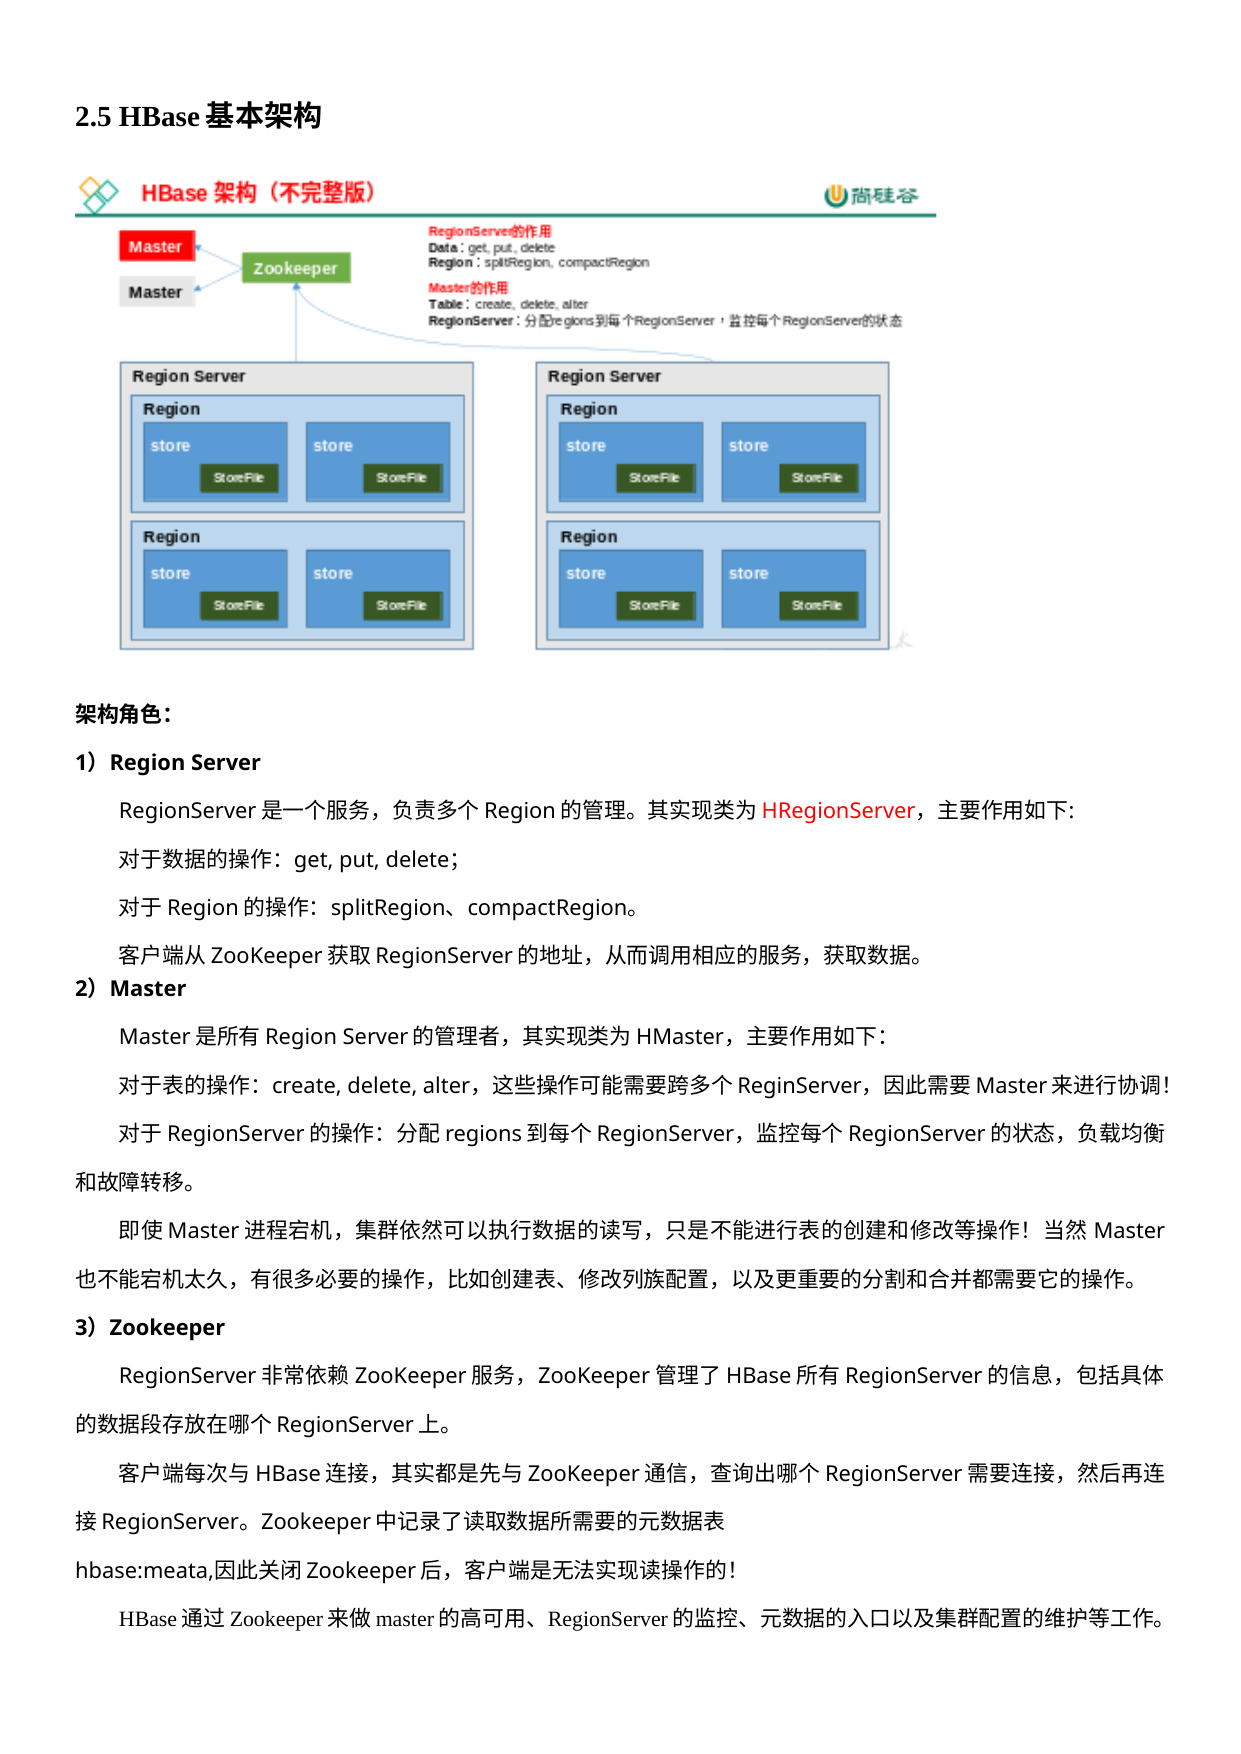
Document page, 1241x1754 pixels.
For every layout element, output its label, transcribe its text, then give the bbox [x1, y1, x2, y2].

text RegionServer是一个服务，负责多个Region的管理。其实现类为HRegionServer，主要作用如下: [75, 793, 1165, 826]
text RegionServer非常依赖ZooKeeper服务，ZooKeeper管理了HBase所有RegionServer的信息，包括具体的数据段存放在哪个RegionServer上。 [75, 1358, 1165, 1439]
text 3）Zookeeper [75, 1310, 1165, 1342]
text 对于RegionServer的操作：分配regions到每个RegionServer，监控每个RegionServer的状态，负载均衡和故障转移。 [75, 1116, 1165, 1197]
text 客户端每次与HBase连接，其实都是先与ZooKeeper通信，查询出哪个RegionServer需要连接，然后再连接RegionServer。Zookeeper中记录了读取数据所需要的元数据表 [75, 1455, 1165, 1537]
text 1）Region Server [75, 745, 1165, 777]
text 架构角色： [75, 697, 1165, 729]
text 客户端从ZooKeeper获取RegionServer的地址，从而调用相应的服务，获取数据。 [75, 938, 1165, 971]
subtitle 2.5 HBase基本架构 [75, 81, 1165, 146]
text 对于Region的操作：splitRegion、compactRegion。 [119, 890, 1165, 922]
text 对于表的操作：create, delete, alter，这些操作可能需要跨多个ReginServer，因此需要Master来进行协调！ [75, 1067, 1165, 1100]
text HBase通过Zookeeper来做master的高可用、RegionServer的监控、元数据的入口以及集群配置的维护等工作。 [75, 1601, 1165, 1633]
text Master是所有Region Server的管理者，其实现类为HMaster，主要作用如下： [75, 1019, 1165, 1052]
text 即使Master进程宕机，集群依然可以执行数据的读写，只是不能进行表的创建和修改等操作！当然Master也不能宕机太久，有很多必要的操作，比如创建表、修改列族配置，以及更重要的分割和合并都需要它的操作。 [75, 1213, 1165, 1294]
text 对于数据的操作：get, put, delete； [119, 842, 1165, 874]
text 2）Master [75, 971, 1165, 1003]
text hbase:meata,因此关闭Zookeeper后，客户端是无法实现读操作的！ [75, 1552, 1165, 1585]
